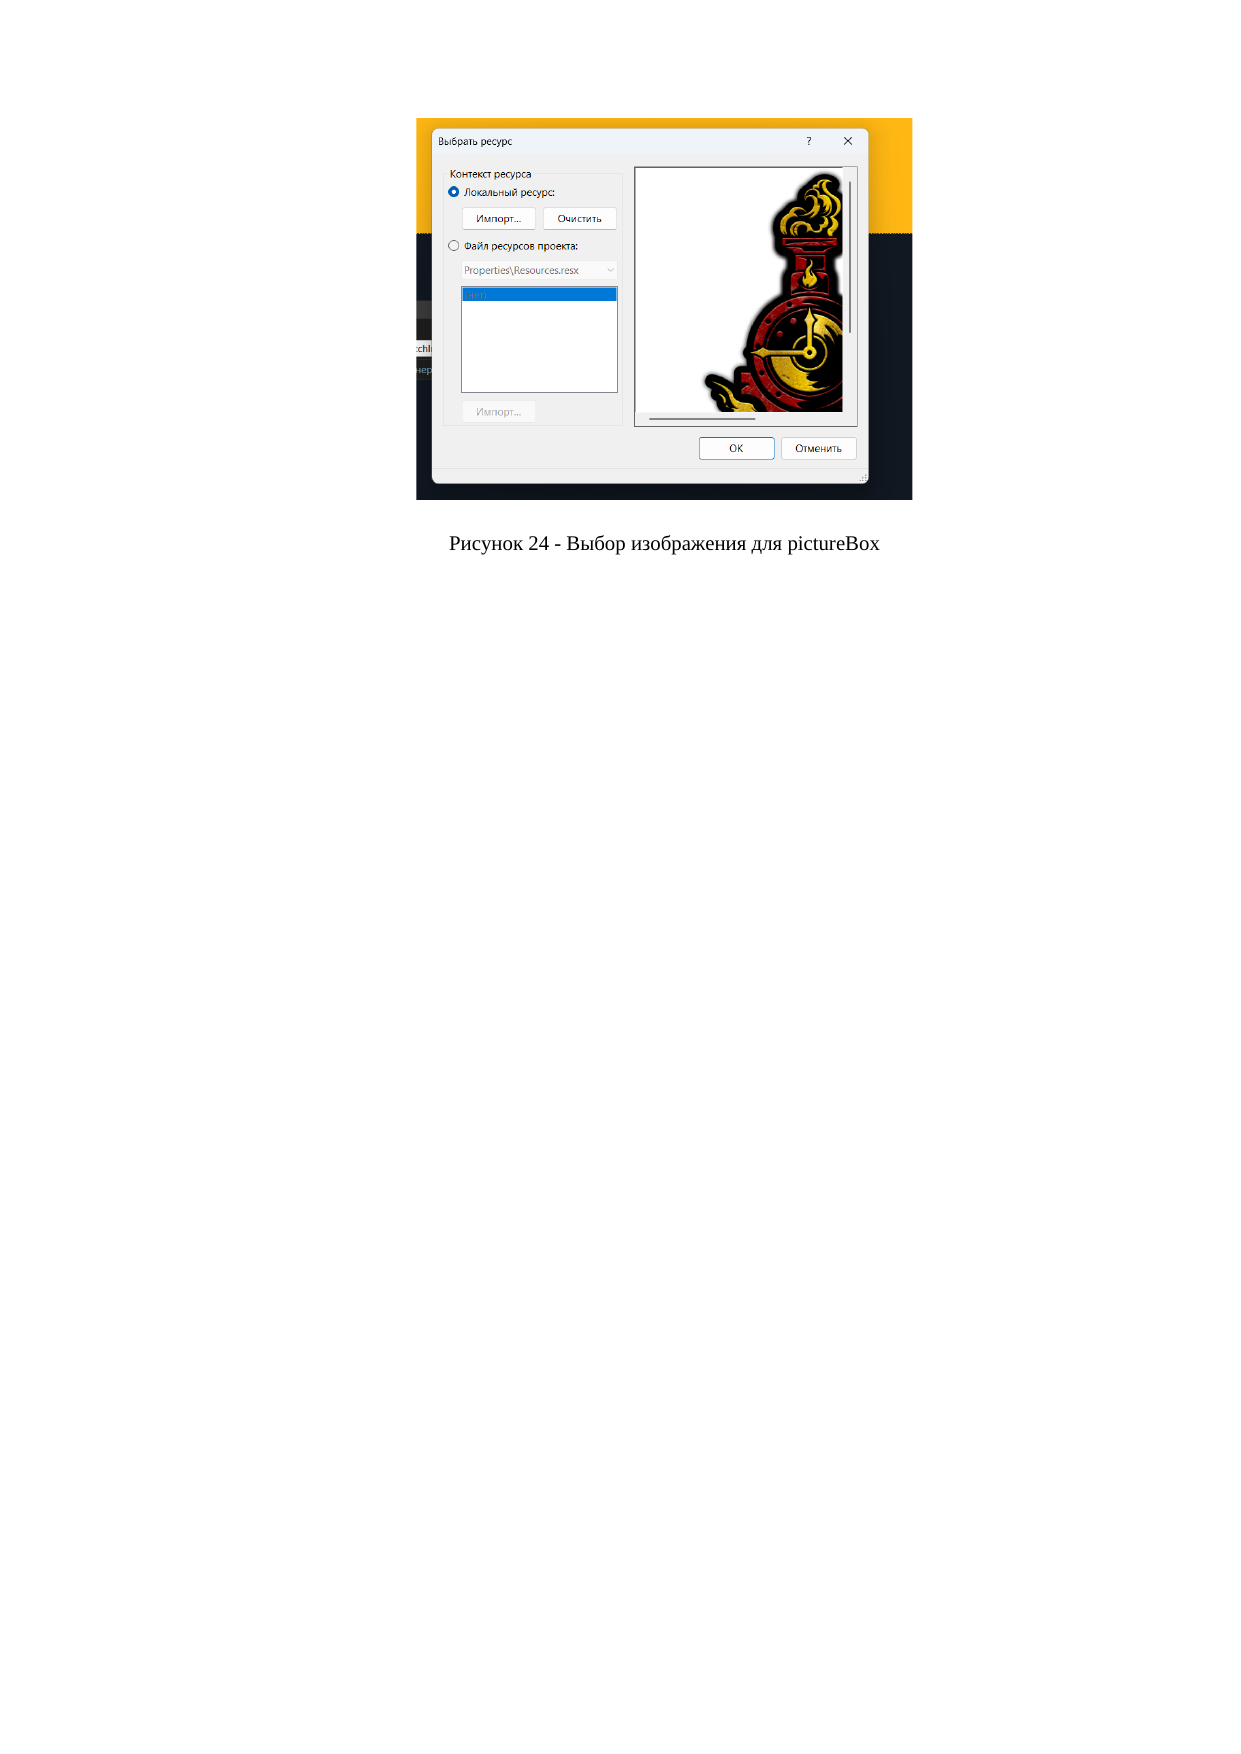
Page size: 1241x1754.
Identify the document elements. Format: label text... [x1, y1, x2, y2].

picture [416, 118, 913, 500]
text Рисунок 24 - Выбор изображения для pictureBox [177, 531, 1152, 554]
